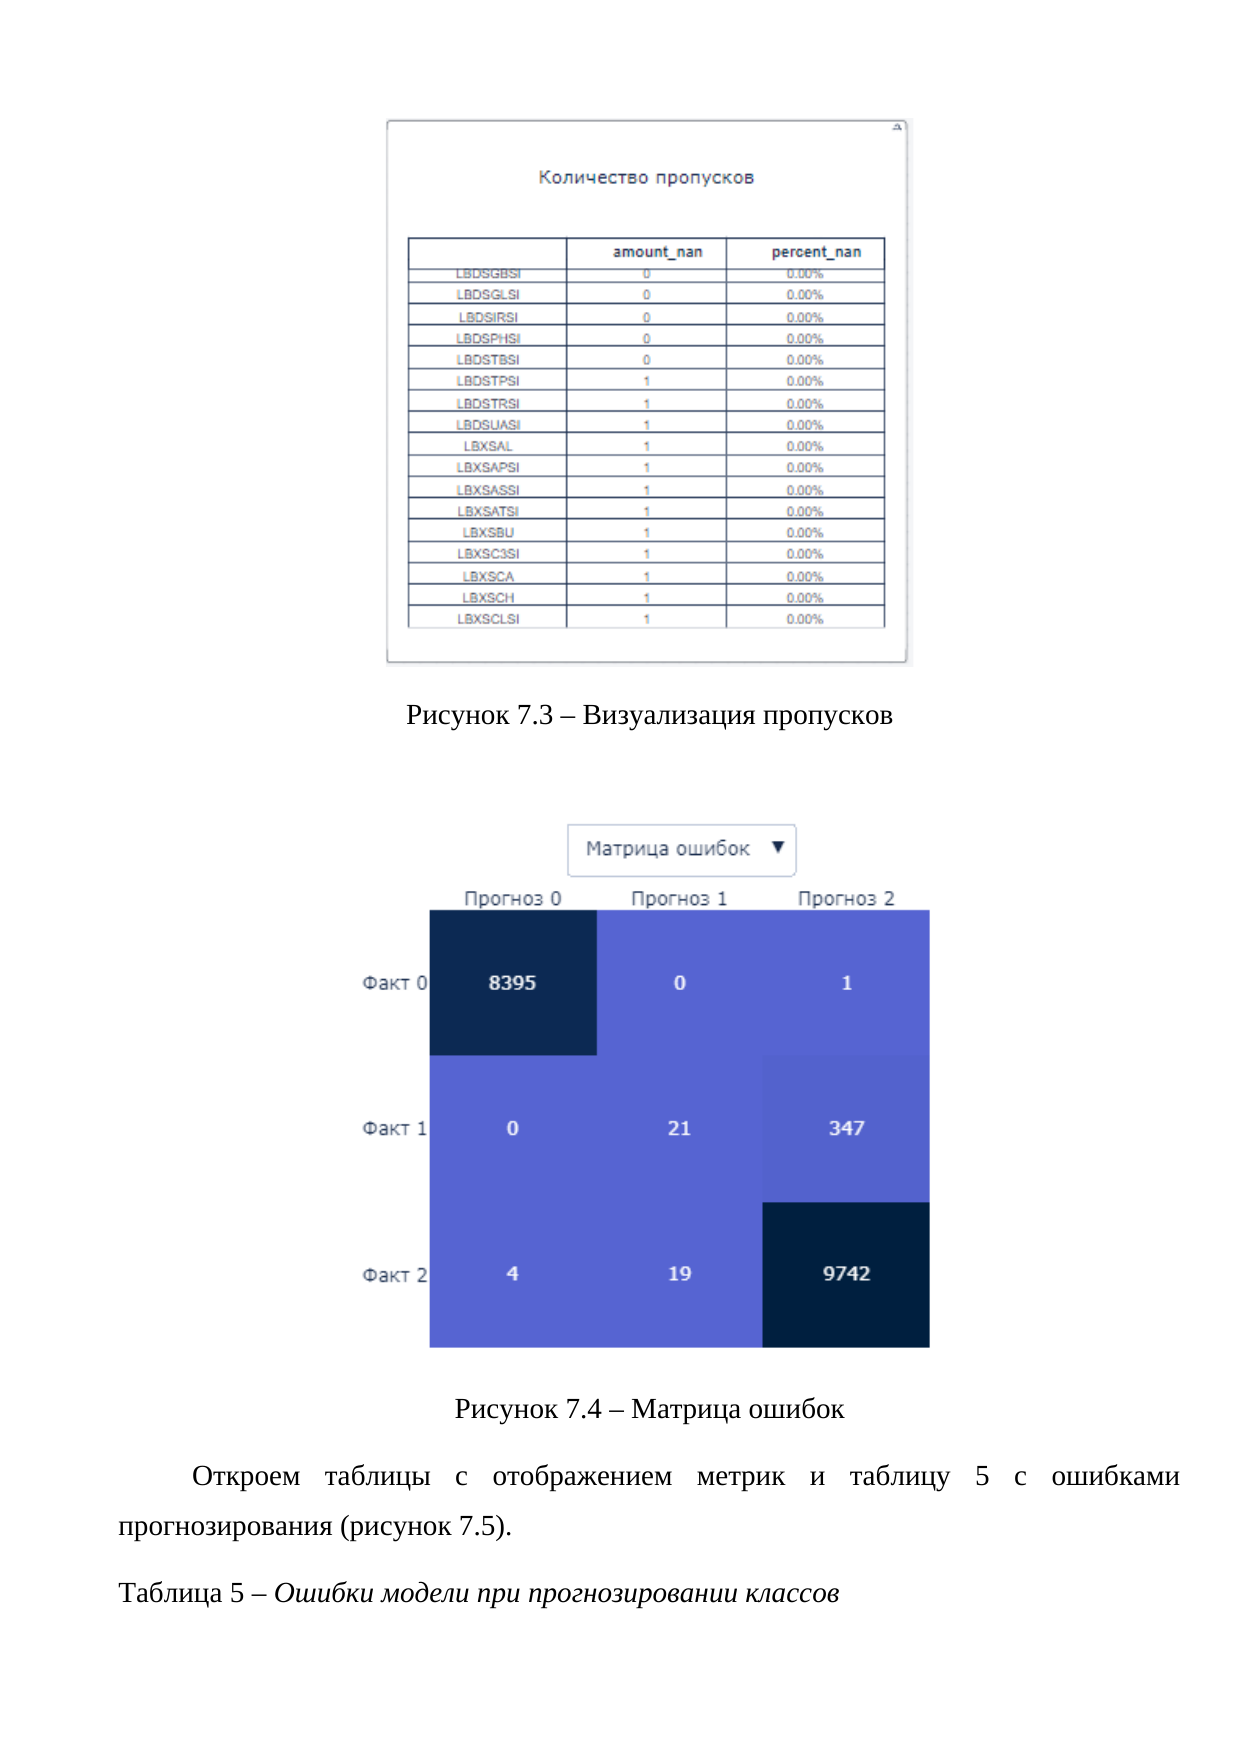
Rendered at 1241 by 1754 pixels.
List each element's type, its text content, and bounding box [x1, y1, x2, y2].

picture [385, 118, 914, 667]
text Рисунок 7.4 – Матрица ошибок [118, 1391, 1181, 1424]
picture [358, 820, 942, 1361]
text Таблица 5 – Ошибки модели при прогнозировании классов [118, 1575, 1181, 1609]
text Откроем таблицы с отображением метрик и таблицу 5 с ошибками прогнозирования (рисунок 7.5). [118, 1458, 1181, 1542]
text Рисунок 7.3 – Визуализация пропусков [118, 697, 1181, 730]
